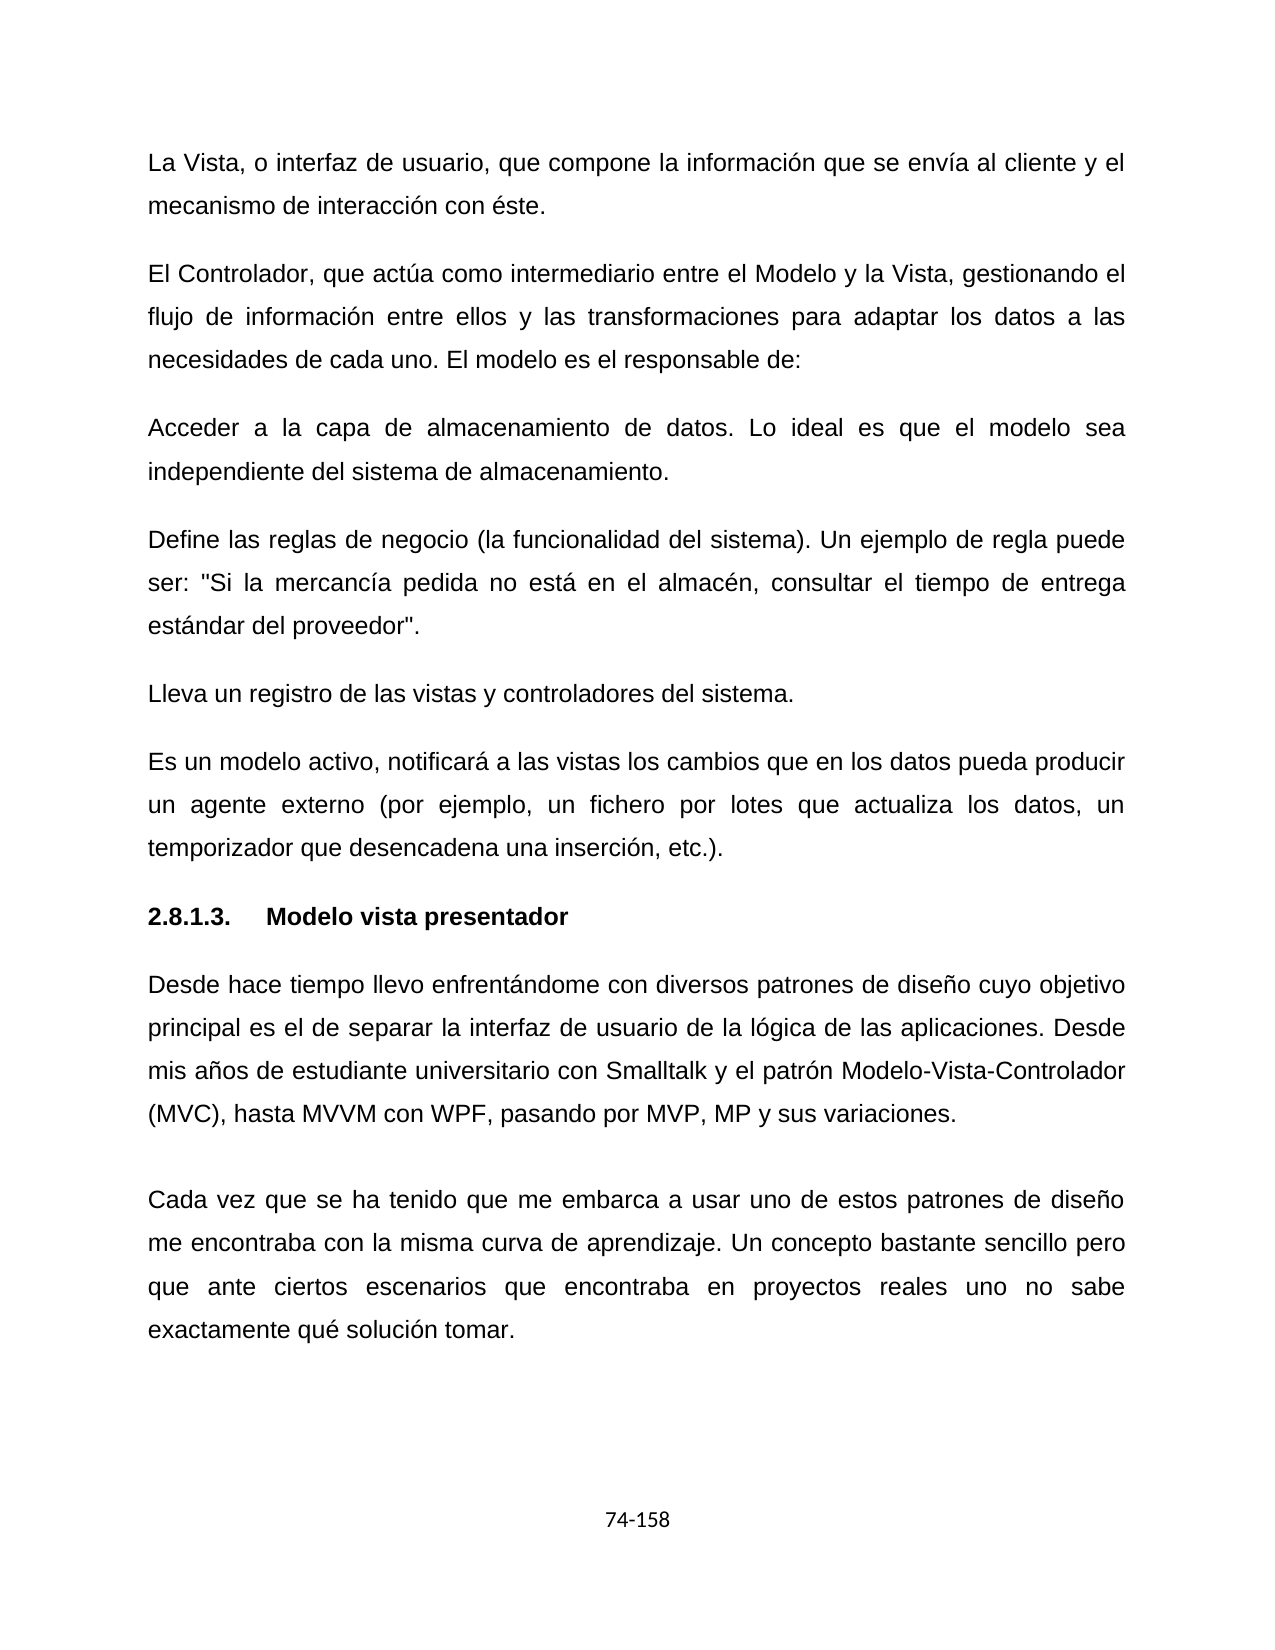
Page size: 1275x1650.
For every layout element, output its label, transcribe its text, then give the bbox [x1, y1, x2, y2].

text El Controlador, que actúa como intermediario entre el Modelo y la Vista, gestionando el flujo de información entre ellos y las transformaciones para adaptar los datos a las necesidades de cada uno. El modelo es el responsable de: [148, 259, 1127, 374]
list Cada vez que se ha tenido que me embarca a usar uno de estos patrones de diseño me encontraba con la misma curva de aprendizaje. Un concepto bastante sencillo pero que ante ciertos escenarios que encontraba en proyectos reales uno no sabe exactamente qué solución tomar. [148, 1185, 1127, 1343]
text Acceder a la capa de almacenamiento de datos. Lo ideal es que el modelo sea independiente del sistema de almacenamiento. [148, 413, 1127, 485]
text Es un modelo activo, notificará a las vistas los cambios que en los datos pueda producir un agente externo (por ejemplo, un fichero por lotes que actualiza los datos, un temporizador que desencadena una inserción, etc.). [148, 747, 1127, 862]
subtitle Modelo vista presentador [148, 901, 1127, 930]
text Define las reglas de negocio (la funcionalidad del sistema). Un ejemplo de regla puede ser: "Si la mercancía pedida no está en el almacén, consultar el tiempo de entrega estándar del proveedor". [148, 524, 1127, 639]
text La Vista, o interfaz de usuario, que compone la información que se envía al cliente y el mecanismo de interacción con éste. [148, 148, 1127, 219]
text Lleva un registro de las vistas y controladores del sistema. [148, 679, 1127, 708]
list Desde hace tiempo llevo enfrentándome con diversos patrones de diseño cuyo objetivo principal es el de separar la interfaz de usuario de la lógica de las aplicaciones. Desde mis años de estudiante universitario con Smalltalk y el patrón Modelo-Vista-Controlador (MVC), hasta MVVM con WPF, pasando por MVP, MP y sus variaciones. [148, 969, 1127, 1128]
